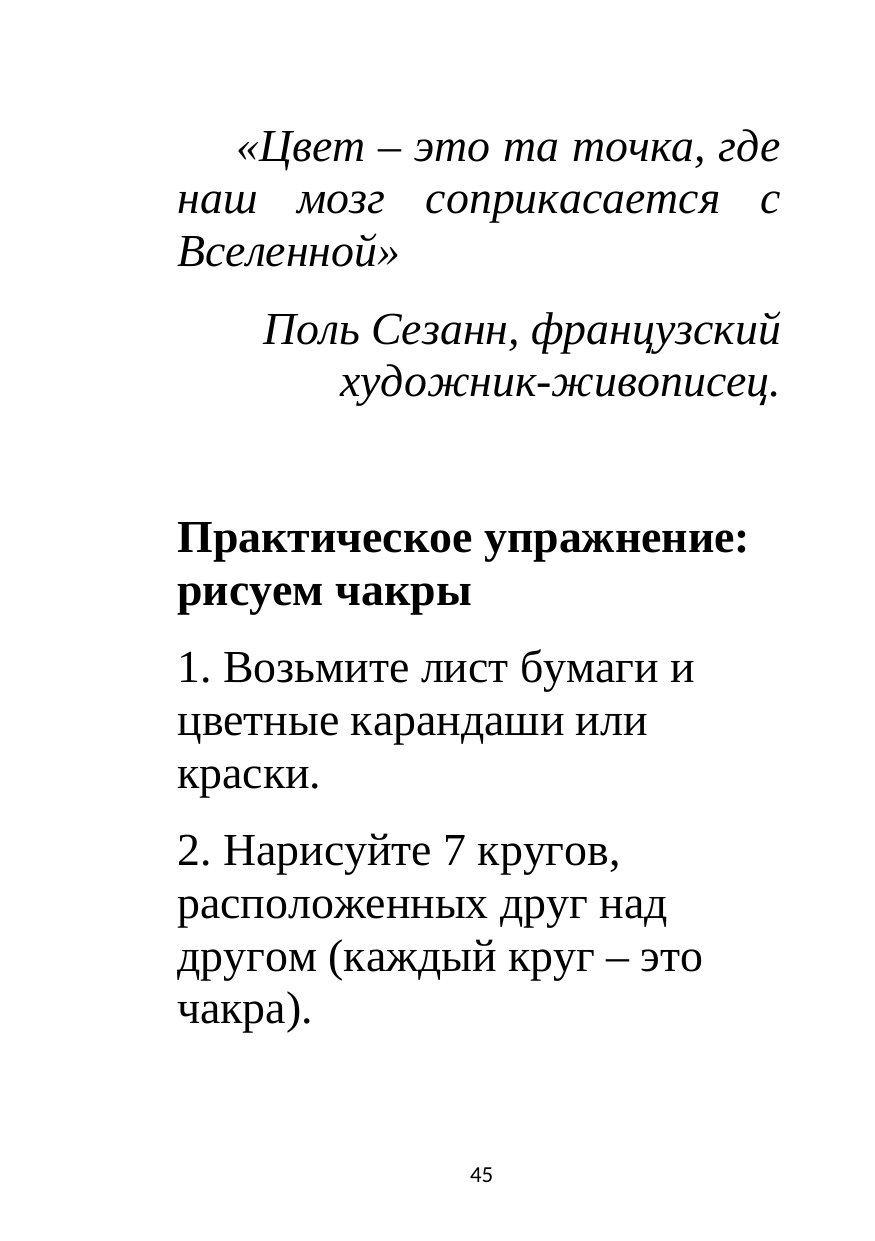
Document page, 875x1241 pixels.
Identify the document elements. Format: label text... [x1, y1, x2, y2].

text 2. Нарисуйте 7 кругов, расположенных друг над другом (каждый круг – это чакра). [177, 823, 786, 1034]
text Поль Сезанн, французский художник-живописец. [177, 301, 786, 407]
text «Цвет – это та точка, где наш мозг соприкасается с Вселенной» [177, 118, 786, 276]
text 1. Возьмите лист бумаги и цветные карандаши или краски. [177, 640, 786, 798]
text Практическое упражнение: рисуем чакры [177, 509, 786, 615]
